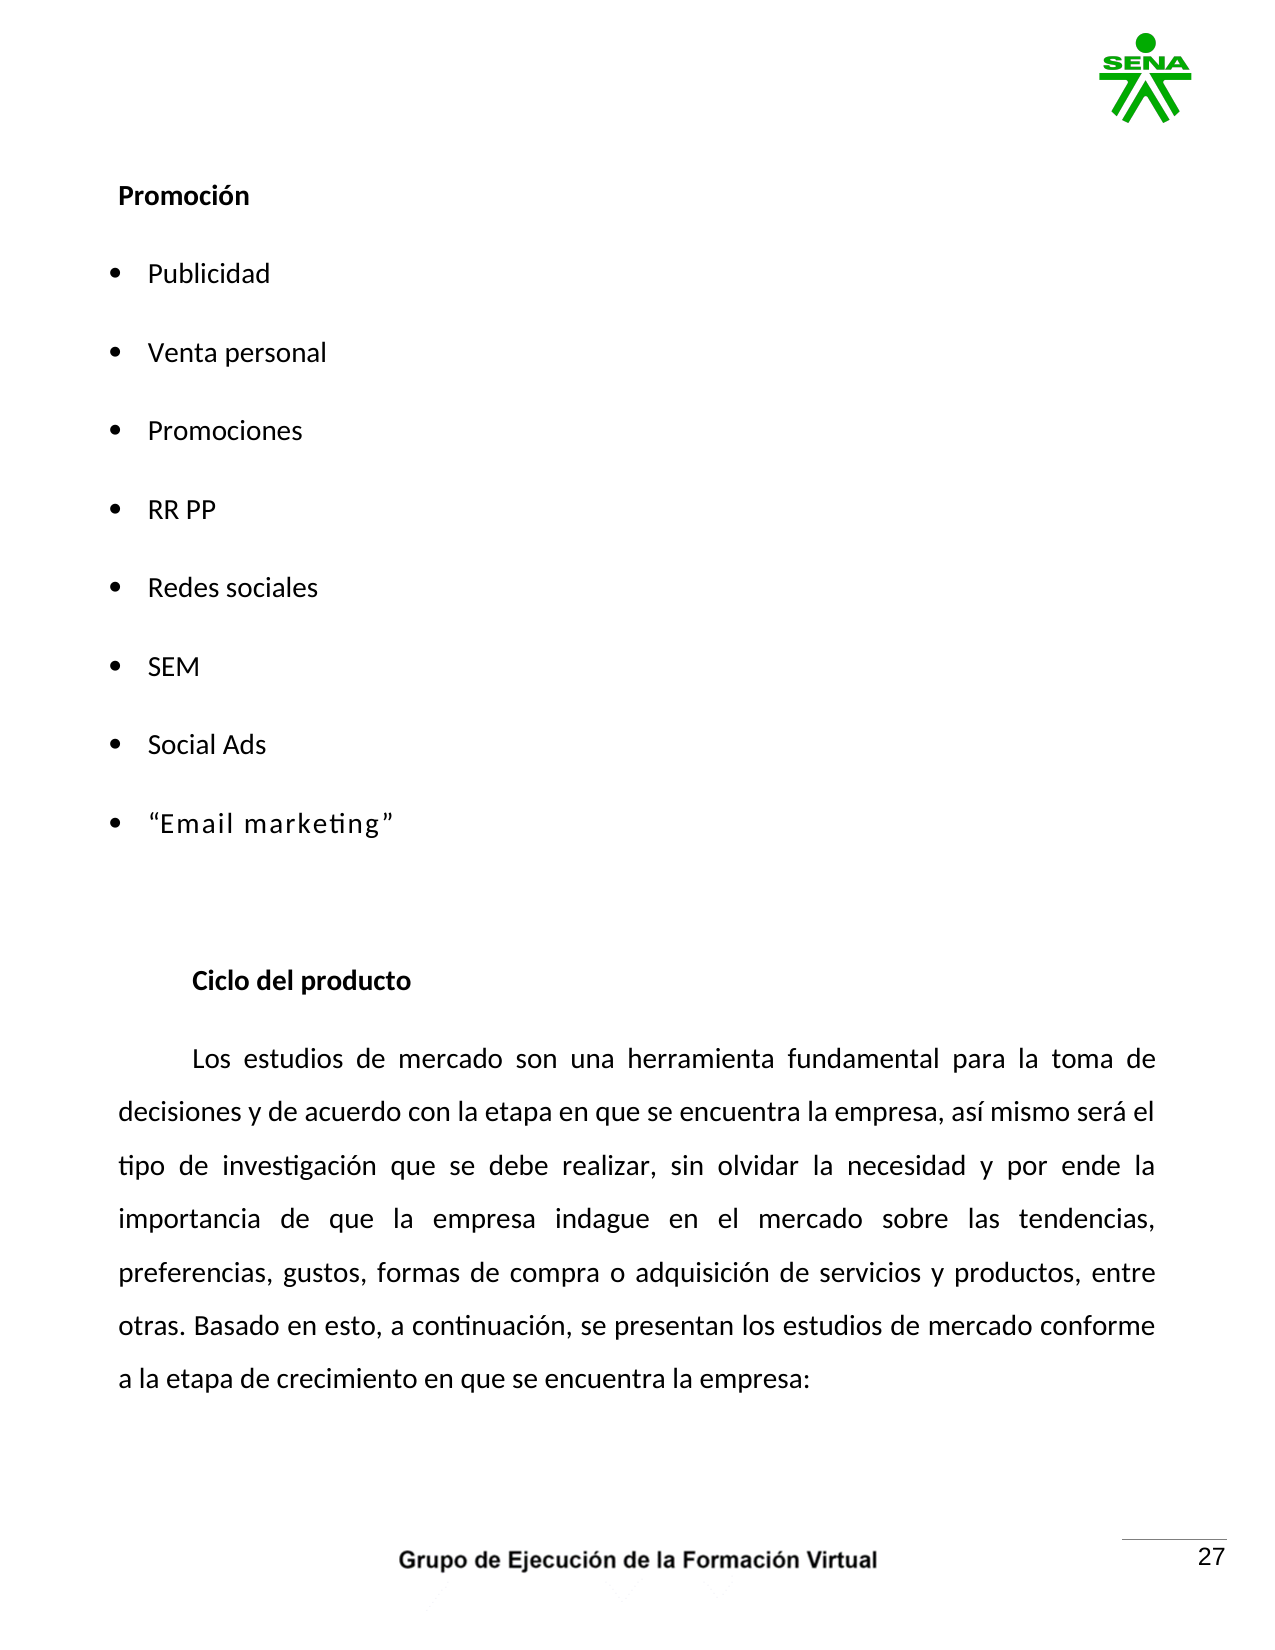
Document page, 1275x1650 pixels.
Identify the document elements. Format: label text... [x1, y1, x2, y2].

picture [1099, 33, 1192, 123]
text Promoción [118, 177, 1157, 213]
list Venta personal [110, 334, 1157, 370]
list Social Ads [110, 726, 1157, 762]
list SEM [110, 648, 1157, 683]
text Ciclo del producto [118, 962, 1157, 997]
list “Email marketing” [110, 805, 1157, 840]
list Redes sociales [110, 569, 1157, 605]
text Los estudios de mercado son una herramienta fundamental para la toma de decisiones y de acuerdo con la etapa en que se encuentra la empresa, así mismo será el tipo de investigación que se debe realizar, sin olvidar la necesidad y por ende la importancia de que la empresa indague en el mercado sobre las tendencias, preferencias, gustos, formas de compra o adquisición de servicios y productos, entre otras. Basado en esto, a continuación, se presentan los estudios de mercado conforme a la etapa de crecimiento en que se encuentra la empresa: [118, 1040, 1157, 1396]
list RR PP [110, 491, 1157, 527]
list Promociones [110, 412, 1157, 448]
list Publicidad [110, 256, 1157, 291]
picture [0, 1500, 1275, 1611]
